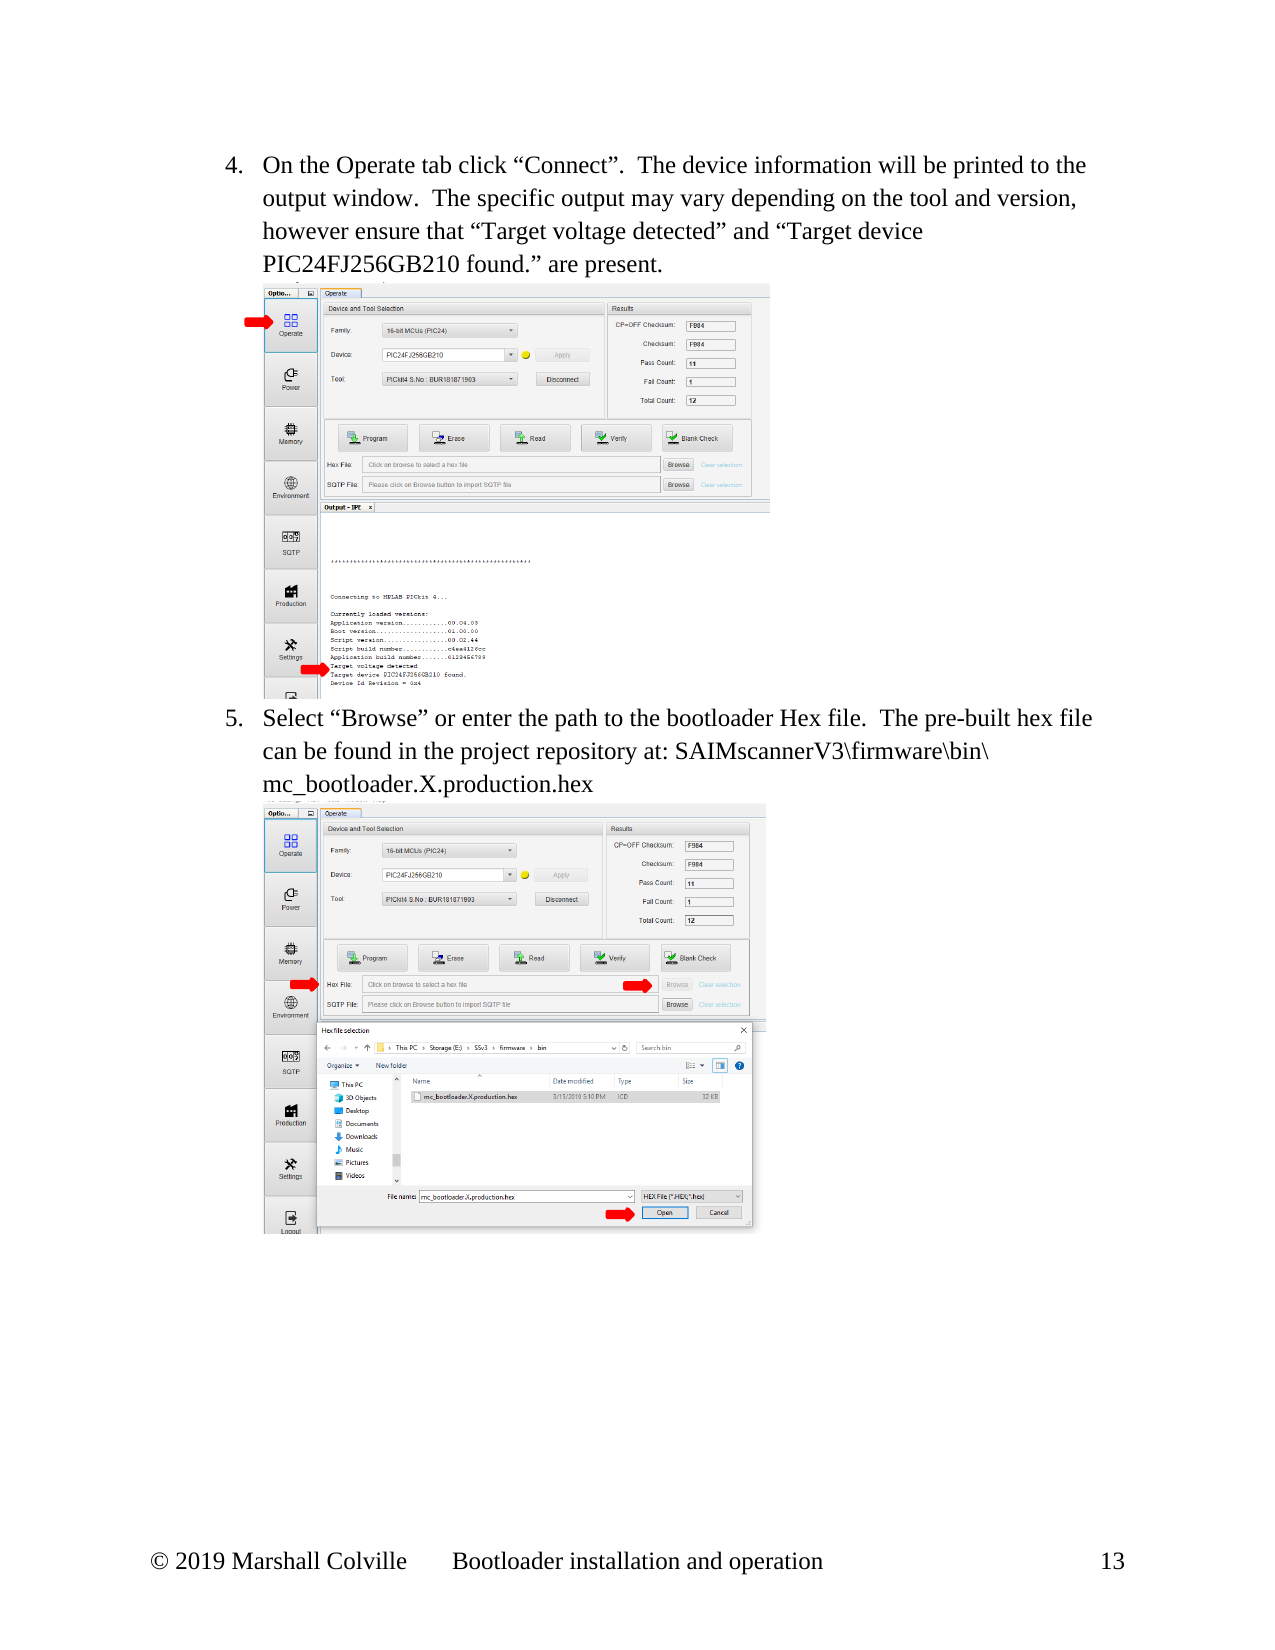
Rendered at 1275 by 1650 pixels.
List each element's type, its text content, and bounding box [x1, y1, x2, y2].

list On the Operate tab click “Connect”. The device information will be printed to the output window. The specific output may vary depending on the tool and version, however ensure that “Target voltage detected” and “Target device PIC24FJ256GB210 found.” are present. [225, 150, 1125, 278]
list Select “Browse” or enter the path to the bootloader Hex file. The pre-built hex file can be found in the project repository at: SAIMscannerV3\firmware\bin\mc_bootloader.X.production.hex [225, 703, 1125, 797]
picture [262, 282, 770, 699]
picture [262, 801, 767, 1234]
